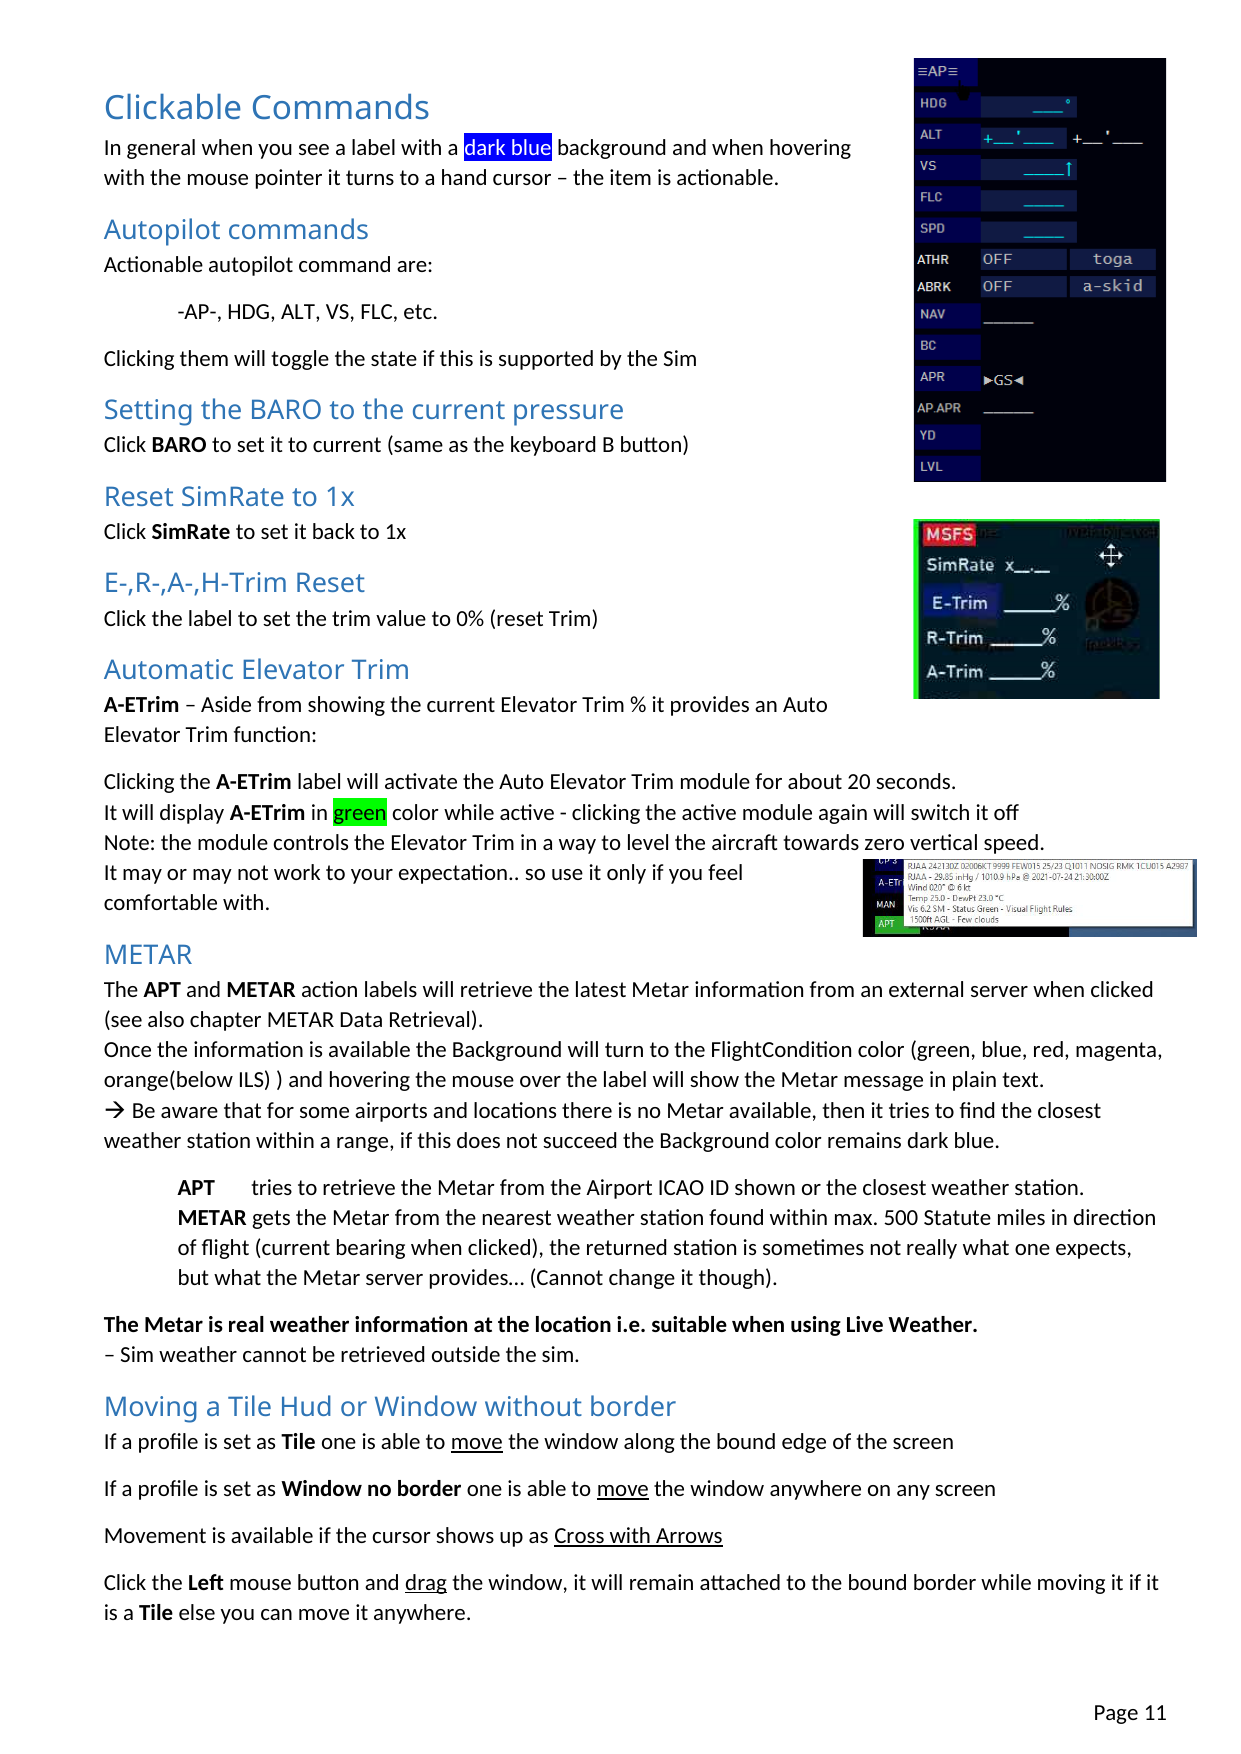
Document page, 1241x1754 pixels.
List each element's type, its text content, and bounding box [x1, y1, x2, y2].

subtitle Setting the BARO to the current pressure [103, 391, 913, 427]
text Movement is available if the cursor shows up as Cross with Arrows [103, 1521, 1167, 1549]
text Click SimRate to set it back to 1x [103, 517, 1167, 545]
picture [913, 519, 1160, 699]
text The Metar is real weather information at the location i.e. suitable when using Live Weather. – Sim weather cannot be retrieved outside the sim. [103, 1310, 1167, 1368]
text Clicking them will toggle the state if this is supported by the Sim [103, 344, 913, 372]
text If a profile is set as Tile one is able to move the window along the bound edge of the screen [103, 1427, 1167, 1455]
subtitle Moving a Tile Hud or Window without border [103, 1387, 1167, 1424]
text Click the label to set the trim value to 0% (reset Trim) [103, 604, 913, 632]
subtitle Clickable Commands [103, 84, 913, 129]
text In general when you see a label with a dark blue background and when hovering with the mouse pointer it turns to a hand cursor – the item is actionable. [103, 133, 913, 191]
text Clicking the A-ETrim label will activate the Auto Elevator Trim module for about 20 seconds. It will display A-ETrim in green color while active - clicking the active module again will switch it off Note: the module controls the Elevator Trim in a way to level the aircraft towards zero vertical speed. It may or may not work to your expectation.. so use it only if you feel comfortable with. [103, 767, 1167, 916]
text Click BARO to set it to current (same as the keyboard B button) [103, 430, 913, 458]
subtitle E-,R-,A-,H-Trim Reset [103, 564, 913, 601]
picture [862, 859, 1197, 937]
text A-ETrim – Aside from showing the current Elevator Trim % it provides an Auto Elevator Trim function: [103, 690, 1167, 748]
subtitle Automatic Elevator Trim [103, 651, 913, 687]
picture [913, 58, 1167, 482]
subtitle Autopilot commands [103, 210, 913, 247]
text If a profile is set as Window no border one is able to move the window anywhere on any screen [103, 1474, 1167, 1502]
text Actionable autopilot command are: [103, 250, 913, 278]
text APT tries to retrieve the Metar from the Airport ICAO ID shown or the closest weather station. METAR gets the Metar from the nearest weather station found within max. 500 Statute miles in direction of flight (current bearing when clicked), the returned station is sometimes not really what one expects, but what the Metar server provides… (Cannot change it though). [177, 1173, 1167, 1291]
subtitle Reset SimRate to 1x [103, 477, 1167, 514]
text Click the Left mouse button and drag the window, it will remain attached to the bound border while moving it if it is a Tile else you can move it anywhere. [103, 1568, 1167, 1626]
text -AP-, HDG, ALT, VS, FLC, etc. [103, 297, 913, 325]
subtitle METAR [103, 935, 1167, 972]
text The APT and METAR action labels will retrieve the latest Metar information from an external server when clicked (see also chapter METAR Data Retrieval). Once the information is available the Background will turn to the FlightCondition color (green, blue, red, magenta, orange(below ILS) ) and hovering the mouse over the label will show the Metar message in plain text. Be aware that for some airports and locations there is no Metar available, then it tries to find the closest weather station within a range, if this does not succeed the Background color remains dark blue. [103, 975, 1167, 1154]
